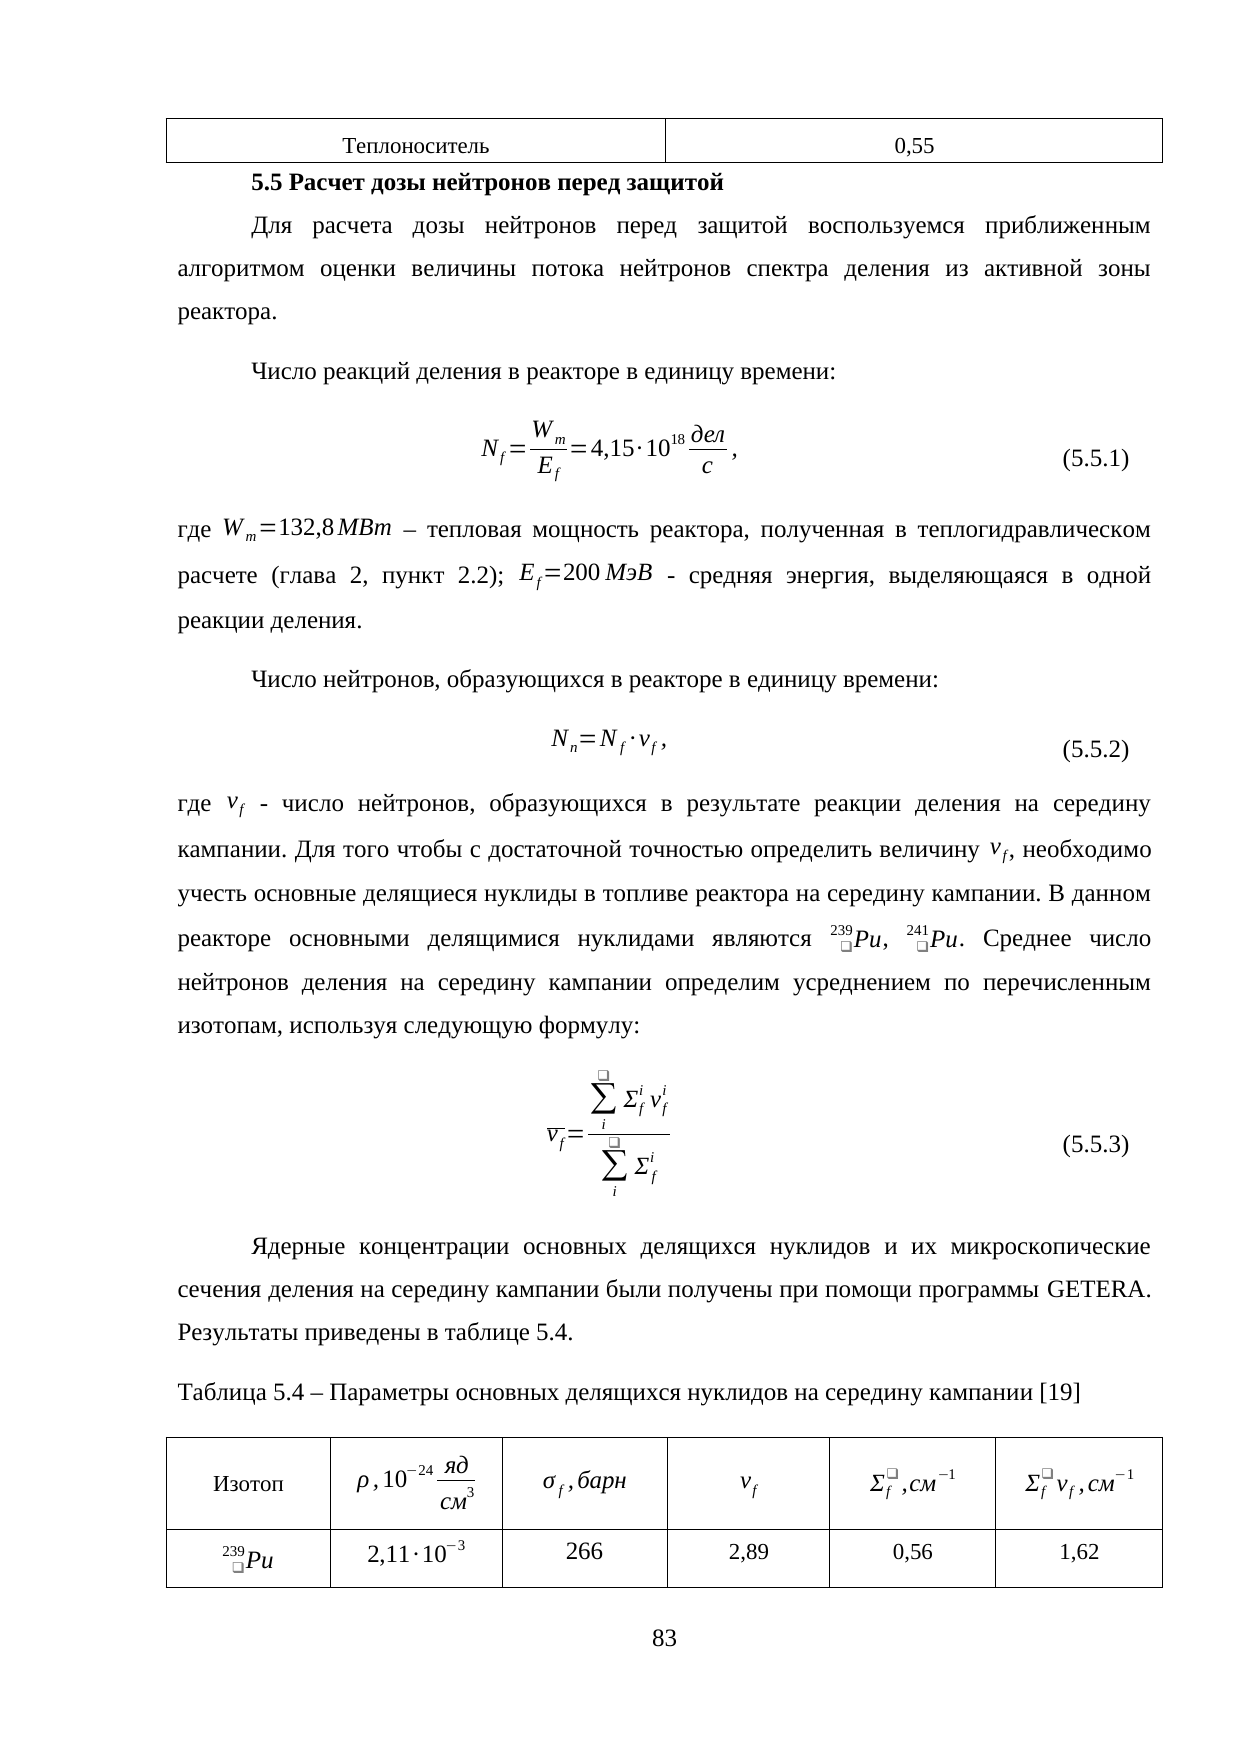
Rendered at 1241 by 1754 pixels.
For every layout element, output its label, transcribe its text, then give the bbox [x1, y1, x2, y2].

text Ядерные концентрации основных делящихся нуклидов и их микроскопические сечения деления на середину кампании были получены при помощи программы GETERA. Результаты приведены в таблице 5.4. [177, 1231, 1152, 1346]
text Таблица 5.4 – Параметры основных делящихся нуклидов на середину кампании [19] [177, 1377, 1152, 1406]
table_cell [167, 1530, 330, 1587]
table_header [830, 1438, 995, 1528]
table_cell 0,55 [666, 119, 1162, 162]
text Число нейтронов, образующихся в реакторе в единицу времени: [177, 664, 1152, 693]
subtitle 5.5 Расчет дозы нейтронов перед защитой [177, 167, 1152, 196]
table_cell 0,56 [830, 1530, 995, 1587]
table_cell [331, 1530, 502, 1587]
text Число реакций деления в реакторе в единицу времени: [177, 356, 1152, 385]
table_header (5.5.1) [1051, 416, 1152, 513]
table_cell Теплоноситель [167, 119, 665, 162]
table_cell 2,89 [668, 1530, 829, 1587]
table_cell [503, 1530, 667, 1587]
table_header (5.5.2) [1051, 724, 1152, 787]
table_header [668, 1438, 829, 1528]
table_header [996, 1438, 1162, 1528]
table_header [166, 1070, 1051, 1231]
text Для расчета дозы нейтронов перед защитой воспользуемся приближенным алгоритмом оценки величины потока нейтронов спектра деления из активной зоны реактора. [177, 210, 1152, 325]
table_header [503, 1438, 667, 1528]
text где – тепловая мощность реактора, полученная в теплогидравлическом расчете (глава 2, пункт 2.2); - средняя энергия, выделяющаяся в одной реакции деления. [177, 513, 1152, 633]
table_cell 1,62 [996, 1530, 1162, 1587]
text где - число нейтронов, образующихся в результате реакции деления на середину кампании. Для того чтобы с достаточной точностью определить величину , необходимо учесть основные делящиеся нуклиды в топливе реактора на середину кампании. В данном реакторе основными делящимися нуклидами являются , . Среднее число нейтронов деления на середину кампании определим усреднением по перечисленным изотопам, используя следующую формулу: [177, 787, 1152, 1039]
table_header [166, 416, 1051, 513]
table_header Изотоп [167, 1438, 330, 1528]
table_header [166, 724, 1051, 787]
table_header [331, 1438, 502, 1528]
table_header (5.5.3) [1051, 1070, 1141, 1231]
